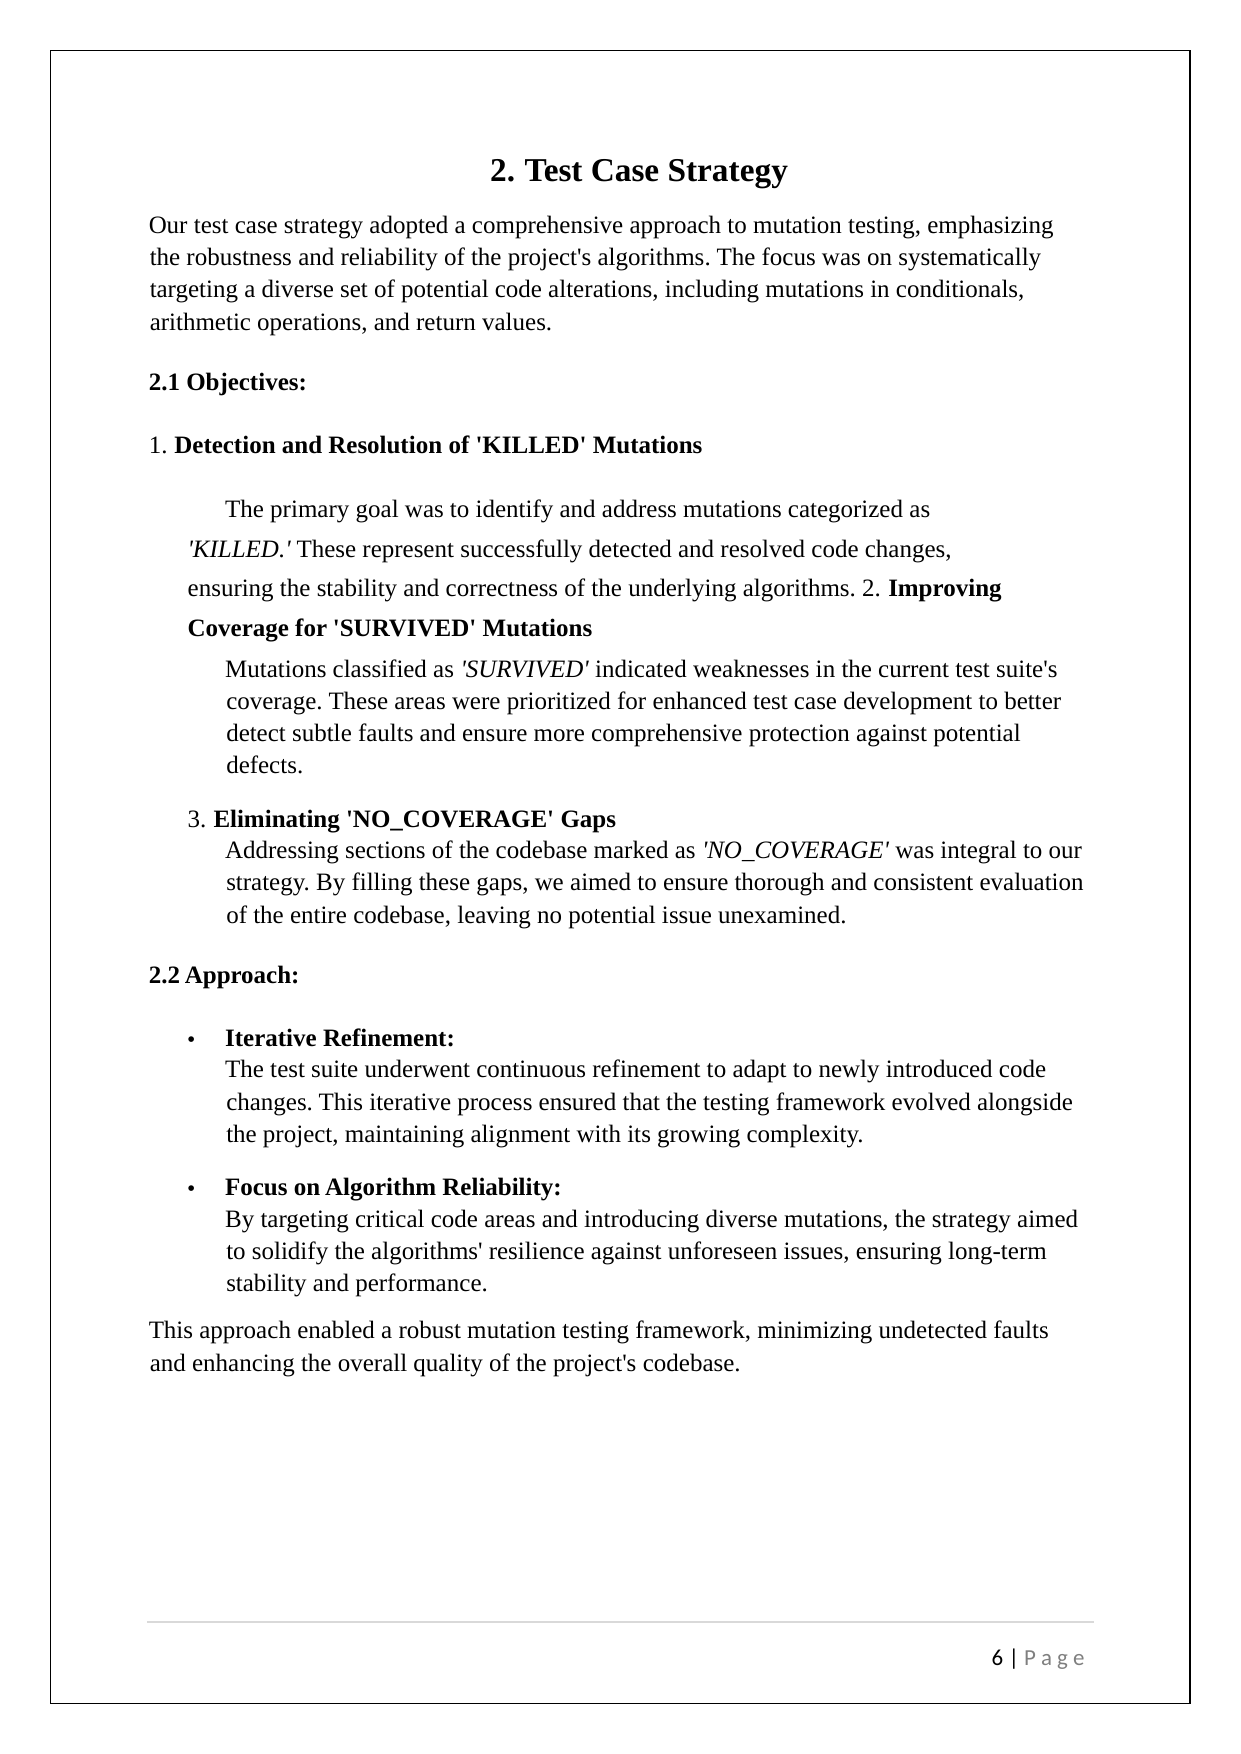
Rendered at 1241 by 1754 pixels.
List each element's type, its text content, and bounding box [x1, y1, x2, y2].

list Focus on Algorithm Reliability: [187, 1172, 1089, 1201]
text 1. Detection and Resolution of 'KILLED' Mutations [148, 431, 753, 459]
subtitle 2. Test Case Strategy [226, 151, 1052, 189]
text Our test case strategy adopted a comprehensive approach to mutation testing, emphasizing the robustness and reliability of the project's algorithms. The focus was on systematically targeting a diverse set of potential code alterations, including mutations in conditionals, arithmetic operations, and return values. [148, 210, 1089, 335]
text The primary goal was to identify and address mutations categorized as 'KILLED.' These represent successfully detected and resolved code changes, ensuring the stability and correctness of the underlying algorithms. 2. Improving Coverage for 'SURVIVED' Mutations [187, 494, 1040, 642]
subtitle 2.2 Approach: [148, 960, 1089, 989]
text By targeting critical code areas and introducing diverse mutations, the strategy aimed to solidify the algorithms' resilience against unforeseen issues, ensuring long-term stability and performance. [225, 1204, 1089, 1297]
text This approach enabled a robust mutation testing framework, minimizing undetected faults and enhancing the overall quality of the project's codebase. [148, 1316, 1089, 1377]
text The test suite underwent continuous refinement to adapt to newly introduced code changes. This iterative process ensured that the testing framework evolved alongside the project, maintaining alignment with its growing complexity. [225, 1054, 1089, 1148]
list Iterative Refinement: [187, 1023, 1089, 1052]
text 3. Eliminating 'NO_COVERAGE' Gaps [187, 804, 1089, 833]
subtitle 2.1 Objectives: [148, 367, 753, 396]
text Mutations classified as 'SURVIVED' indicated weaknesses in the current test suite's coverage. These areas were prioritized for enhanced test case development to better detect subtle faults and ensure more comprehensive protection against potential defects. [225, 654, 1089, 779]
text Addressing sections of the codebase marked as 'NO_COVERAGE' was integral to our strategy. By filling these gaps, we aimed to ensure thorough and consistent evaluation of the entire codebase, leaving no potential issue unexamined. [225, 835, 1089, 928]
